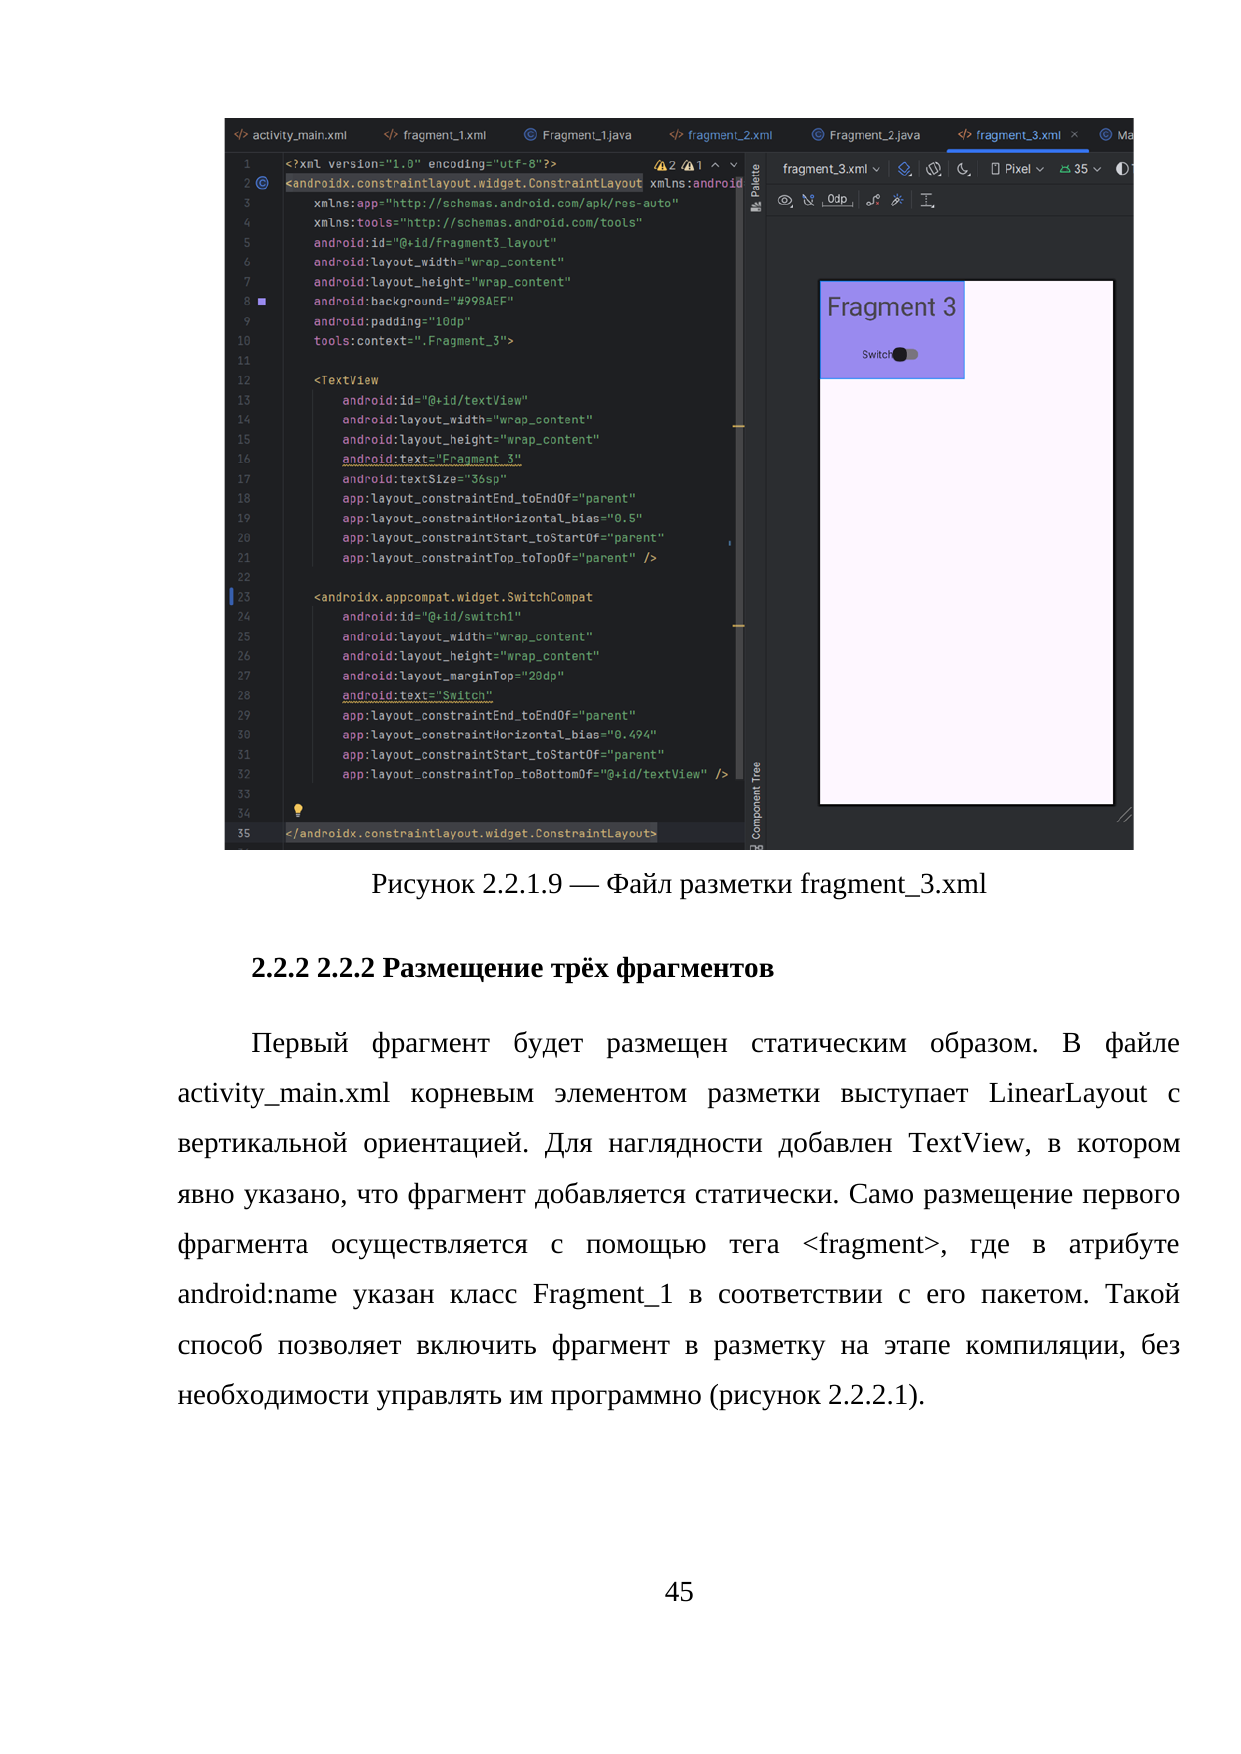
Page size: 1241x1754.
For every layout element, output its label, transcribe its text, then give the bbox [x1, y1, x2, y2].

picture [224, 118, 1134, 850]
text Первый фрагмент будет размещен статическим образом. В файле activity_main.xml корневым элементом разметки выступает LinearLayout с вертикальной ориентацией. Для наглядности добавлен TextView, в котором явно указано, что фрагмент добавляется статически. Само размещение первого фрагмента осуществляется с помощью тега <fragment>, где в атрибуте android:name указан класс Fragment_1 в соответствии с его пакетом. Такой способ позволяет включить фрагмент в разметку на этапе компиляции, без необходимости управлять им программно (рисунок 2.2.2.1). [177, 1025, 1181, 1411]
text Рисунок 2.2.1.9 — Файл разметки fragment_3.xml [177, 866, 1181, 900]
subtitle 2.2.2 Размещение трёх фрагментов [177, 950, 1181, 983]
